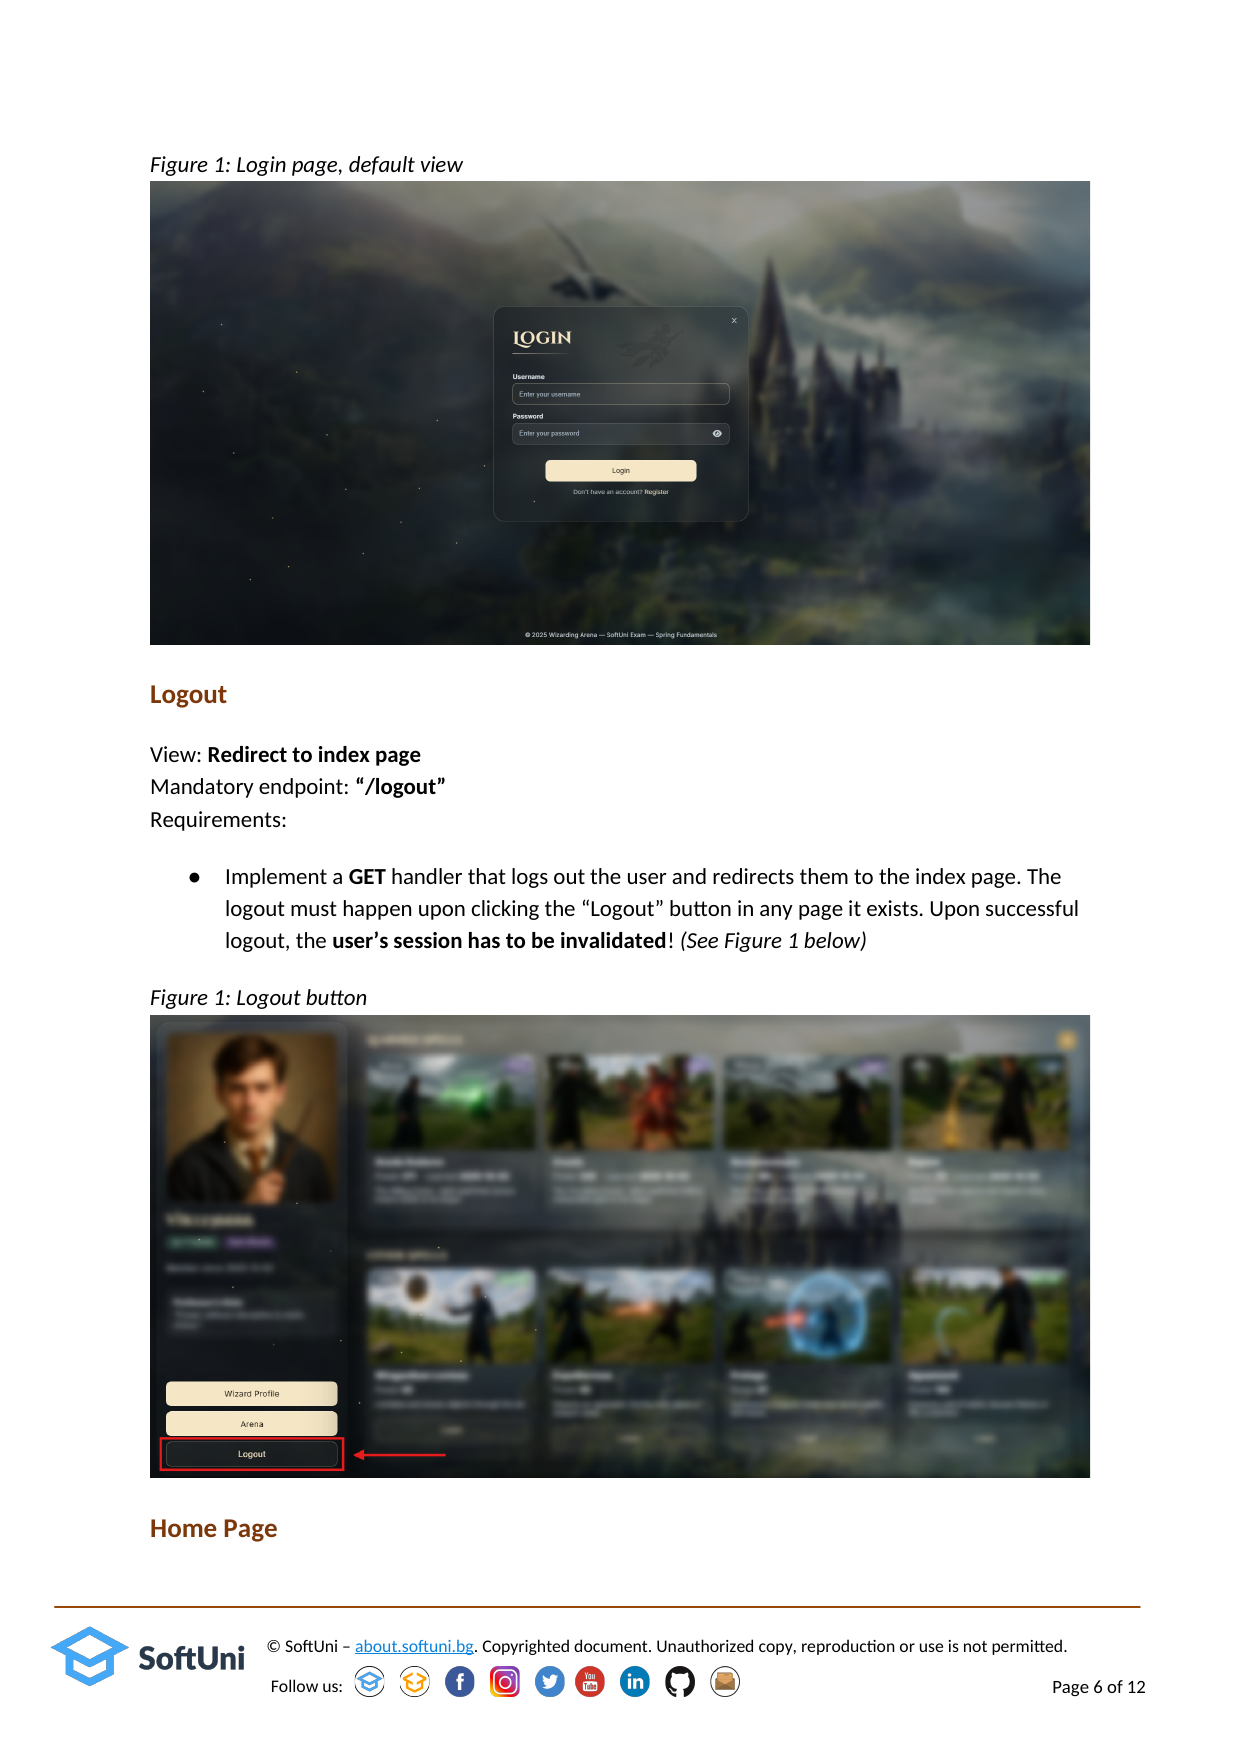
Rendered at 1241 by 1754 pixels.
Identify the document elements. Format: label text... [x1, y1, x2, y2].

picture [575, 1666, 605, 1697]
text Figure 1: Logout button [150, 983, 1090, 1015]
picture [445, 1666, 475, 1697]
picture [634, 1679, 643, 1688]
picture [620, 1688, 629, 1697]
text Figure 1: Login page, default view [150, 150, 1090, 181]
picture [665, 1666, 695, 1697]
picture [710, 1666, 740, 1697]
picture [400, 1666, 430, 1697]
picture [490, 1666, 520, 1697]
list Implement a GET handler that logs out the user and redirects them to the index page. The logout must happen upon clicking the “Logout” button in any page it exists. Upon successful logout, the user’s session has to be invalidated! (See Figure 1 below) [187, 862, 1090, 954]
text View: Redirect to index page Mandatory endpoint: “/logout” Requirements: [150, 740, 1090, 833]
picture [150, 181, 1091, 645]
picture [535, 1666, 565, 1697]
picture [641, 1688, 650, 1697]
subtitle Logout [150, 677, 1090, 710]
picture [641, 1666, 650, 1675]
picture [354, 1666, 385, 1697]
subtitle Home Page [150, 1511, 1090, 1544]
picture [620, 1666, 629, 1675]
picture [44, 1621, 250, 1692]
picture [150, 1015, 1091, 1478]
